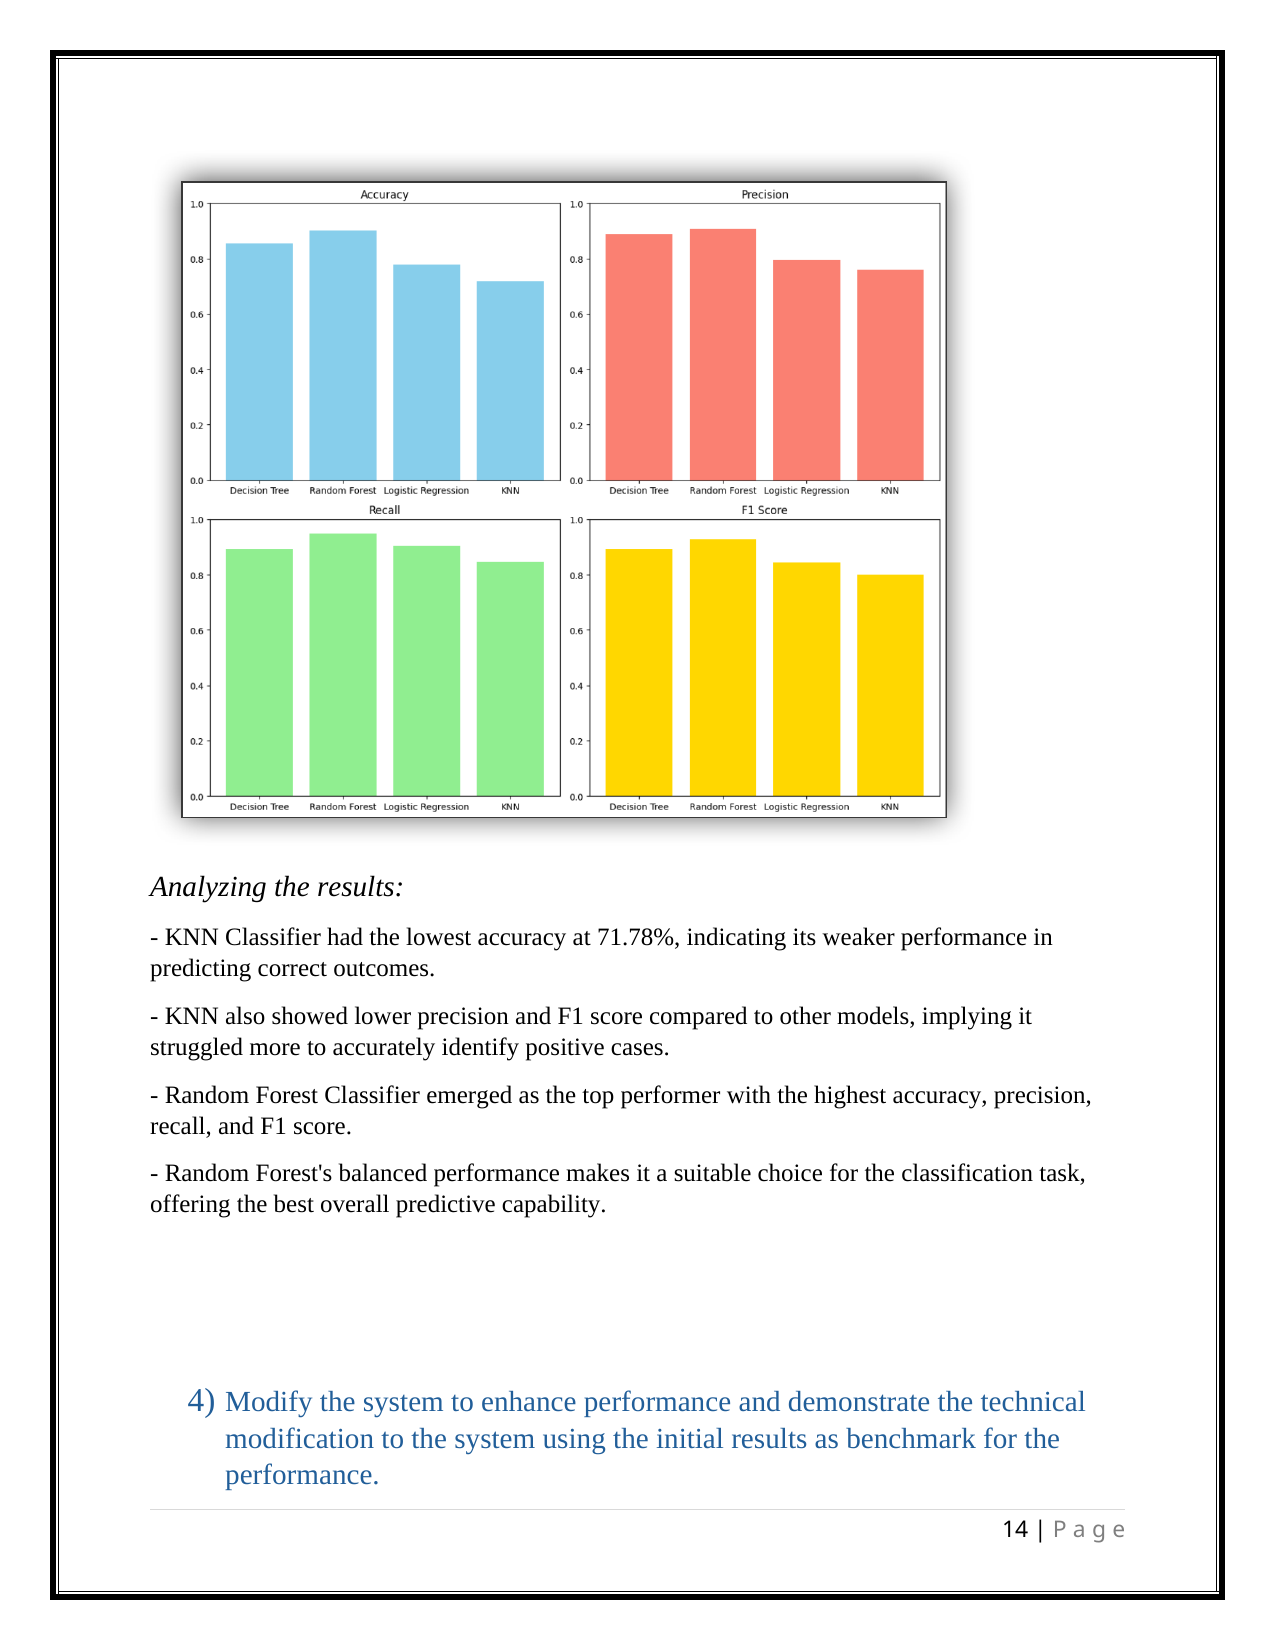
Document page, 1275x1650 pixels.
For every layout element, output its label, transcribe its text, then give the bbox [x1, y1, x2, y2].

list Modify the system to enhance performance and demonstrate the technical modification to the system using the initial results as benchmark for the performance. [187, 1380, 1125, 1491]
text - KNN also showed lower precision and F1 score compared to other models, implying it struggled more to accurately identify positive cases. [150, 1001, 1125, 1061]
text Analyzing the results: [150, 869, 1125, 903]
text - Random Forest's balanced performance makes it a suitable choice for the classification task, offering the best overall predictive capability. [150, 1158, 1125, 1218]
picture [181, 181, 947, 818]
text - KNN Classifier had the lowest accuracy at 71.78%, indicating its weaker performance in predicting correct outcomes. [150, 922, 1125, 982]
text - Random Forest Classifier emerged as the top performer with the highest accuracy, precision, recall, and F1 score. [150, 1080, 1125, 1139]
